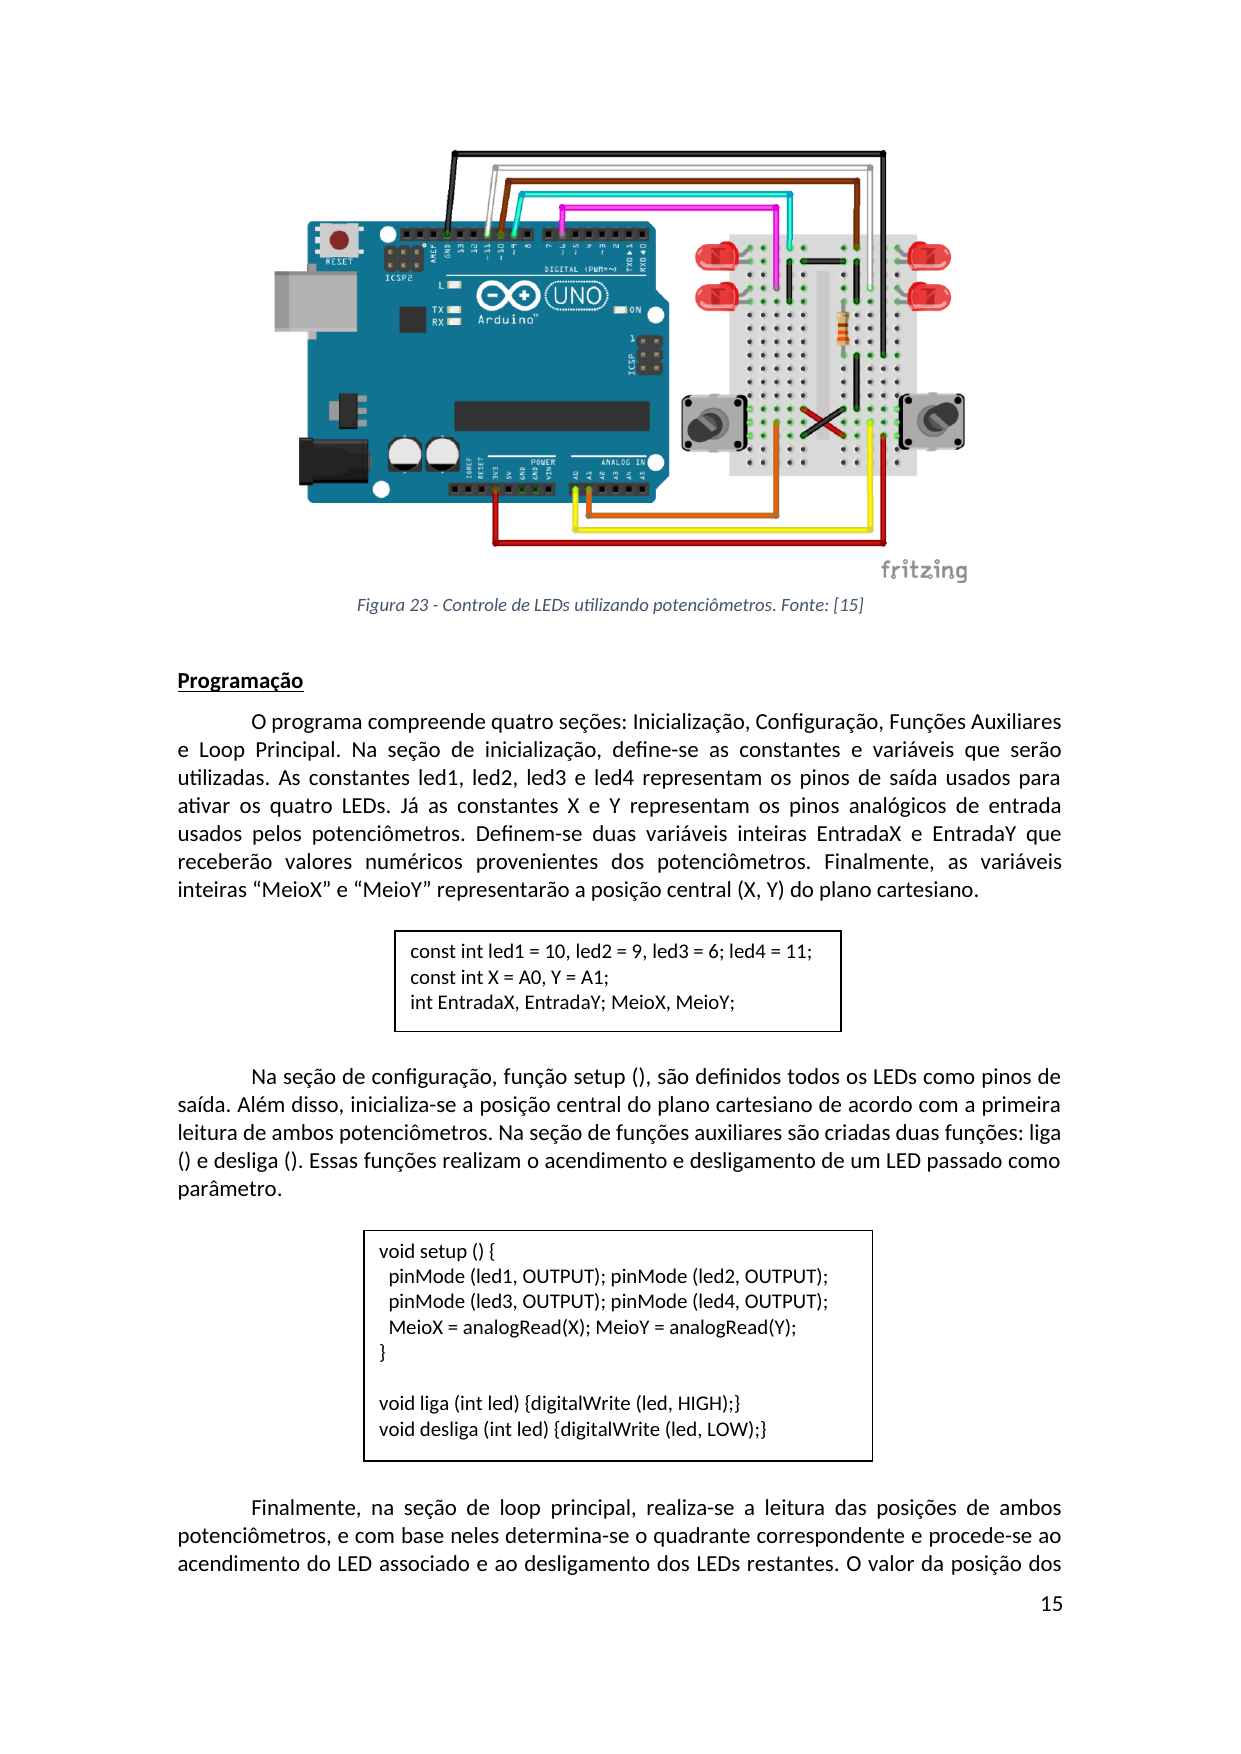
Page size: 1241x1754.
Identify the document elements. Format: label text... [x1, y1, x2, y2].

text O programa compreende quatro seções: Inicialização, Configuração, Funções Auxiliares e Loop Principal. Na seção de inicialização, define-se as constantes e variáveis que serão utilizadas. As constantes led1, led2, led3 e led4 representam os pinos de saída usados para ativar os quatro LEDs. Já as constantes X e Y representam os pinos analógicos de entrada usados pelos potenciômetros. Definem-se duas variáveis inteiras EntradaX e EntradaY que receberão valores numéricos provenientes dos potenciômetros. Finalmente, as variáveis inteiras “MeioX” e “MeioY” representarão a posição central (X, Y) do plano cartesiano. [177, 707, 1063, 903]
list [177, 1493, 1063, 1577]
list Na seção de configuração, função setup (), são definidos todos os LEDs como pinos de saída. Além disso, inicializa-se a posição central do plano cartesiano de acordo com a primeira leitura de ambos potenciômetros. Na seção de funções auxiliares são criadas duas funções: liga () e desliga (). Essas funções realizam o acendimento e desligamento de um LED passado como parâmetro. [177, 1062, 1063, 1202]
picture [274, 147, 967, 583]
text Programação [177, 666, 1063, 694]
